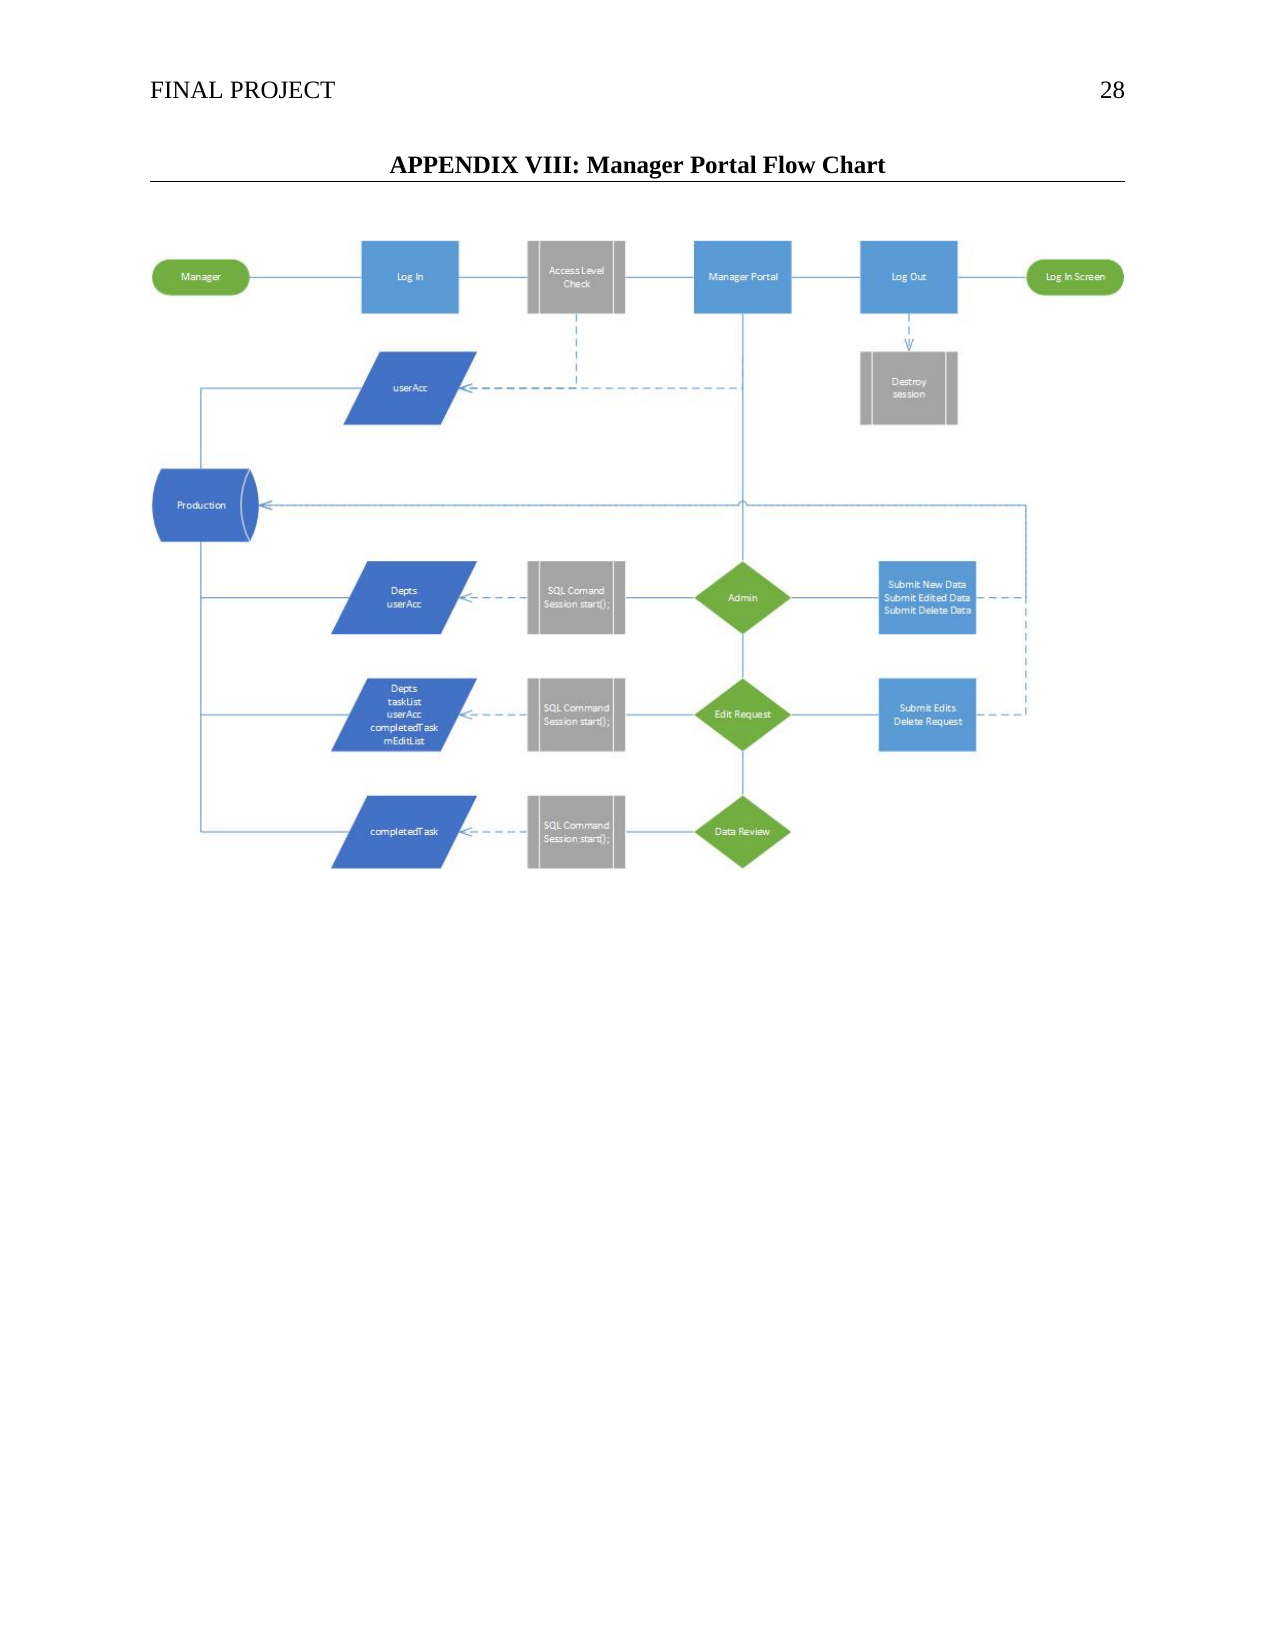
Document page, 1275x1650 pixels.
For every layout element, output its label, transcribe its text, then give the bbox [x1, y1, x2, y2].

text APPENDIX VIII: Manager Portal Flow Chart [150, 150, 1125, 181]
picture [150, 240, 1125, 870]
